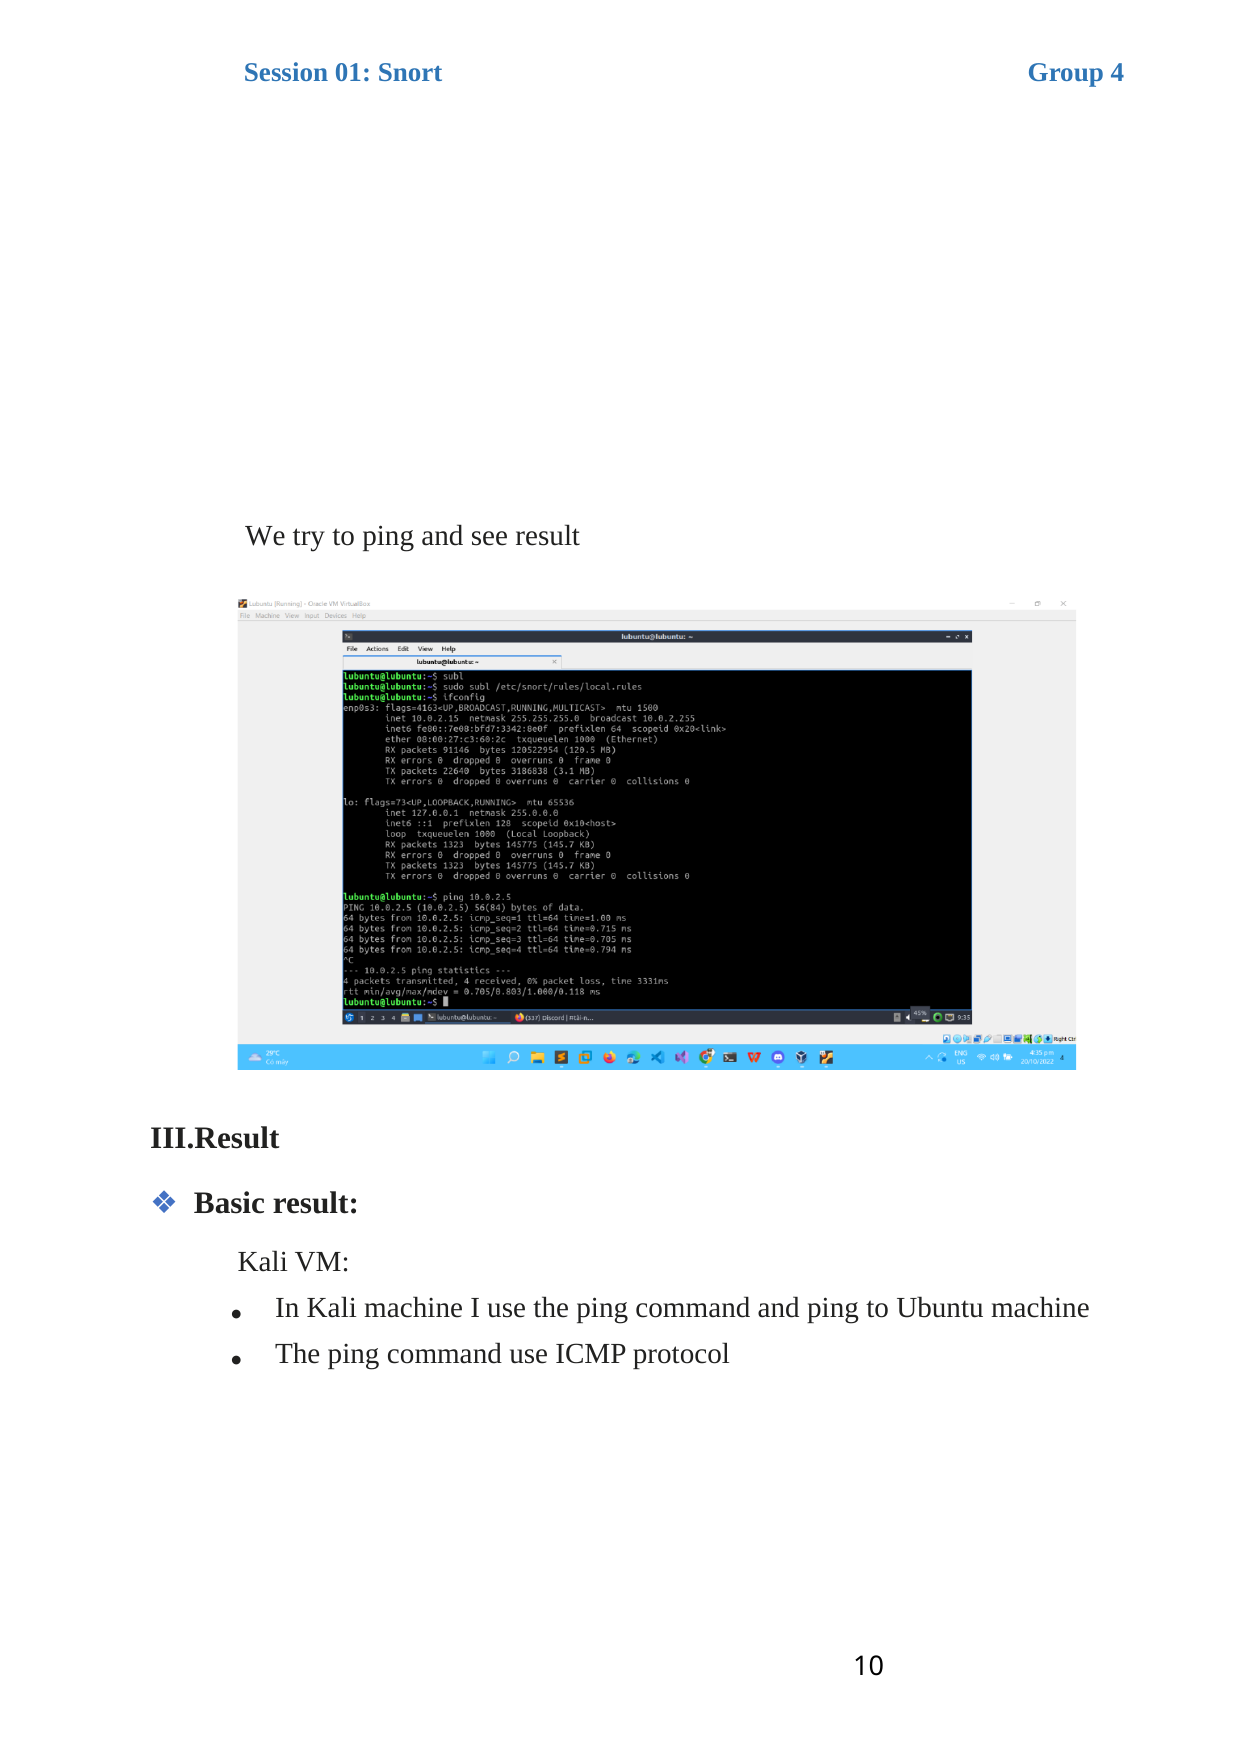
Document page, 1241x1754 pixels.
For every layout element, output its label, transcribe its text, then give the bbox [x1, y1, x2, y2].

list In Kali machine I use the ping command and ping to Ubuntu machine [231, 1290, 1153, 1324]
text Kali VM: [150, 1244, 1153, 1278]
list Basic result: [150, 1167, 1153, 1232]
picture [237, 597, 1077, 1070]
text III.Result [150, 1119, 1153, 1155]
list The ping command use ICMP protocol [231, 1336, 1153, 1370]
text We try to ping and see result [237, 518, 1153, 552]
